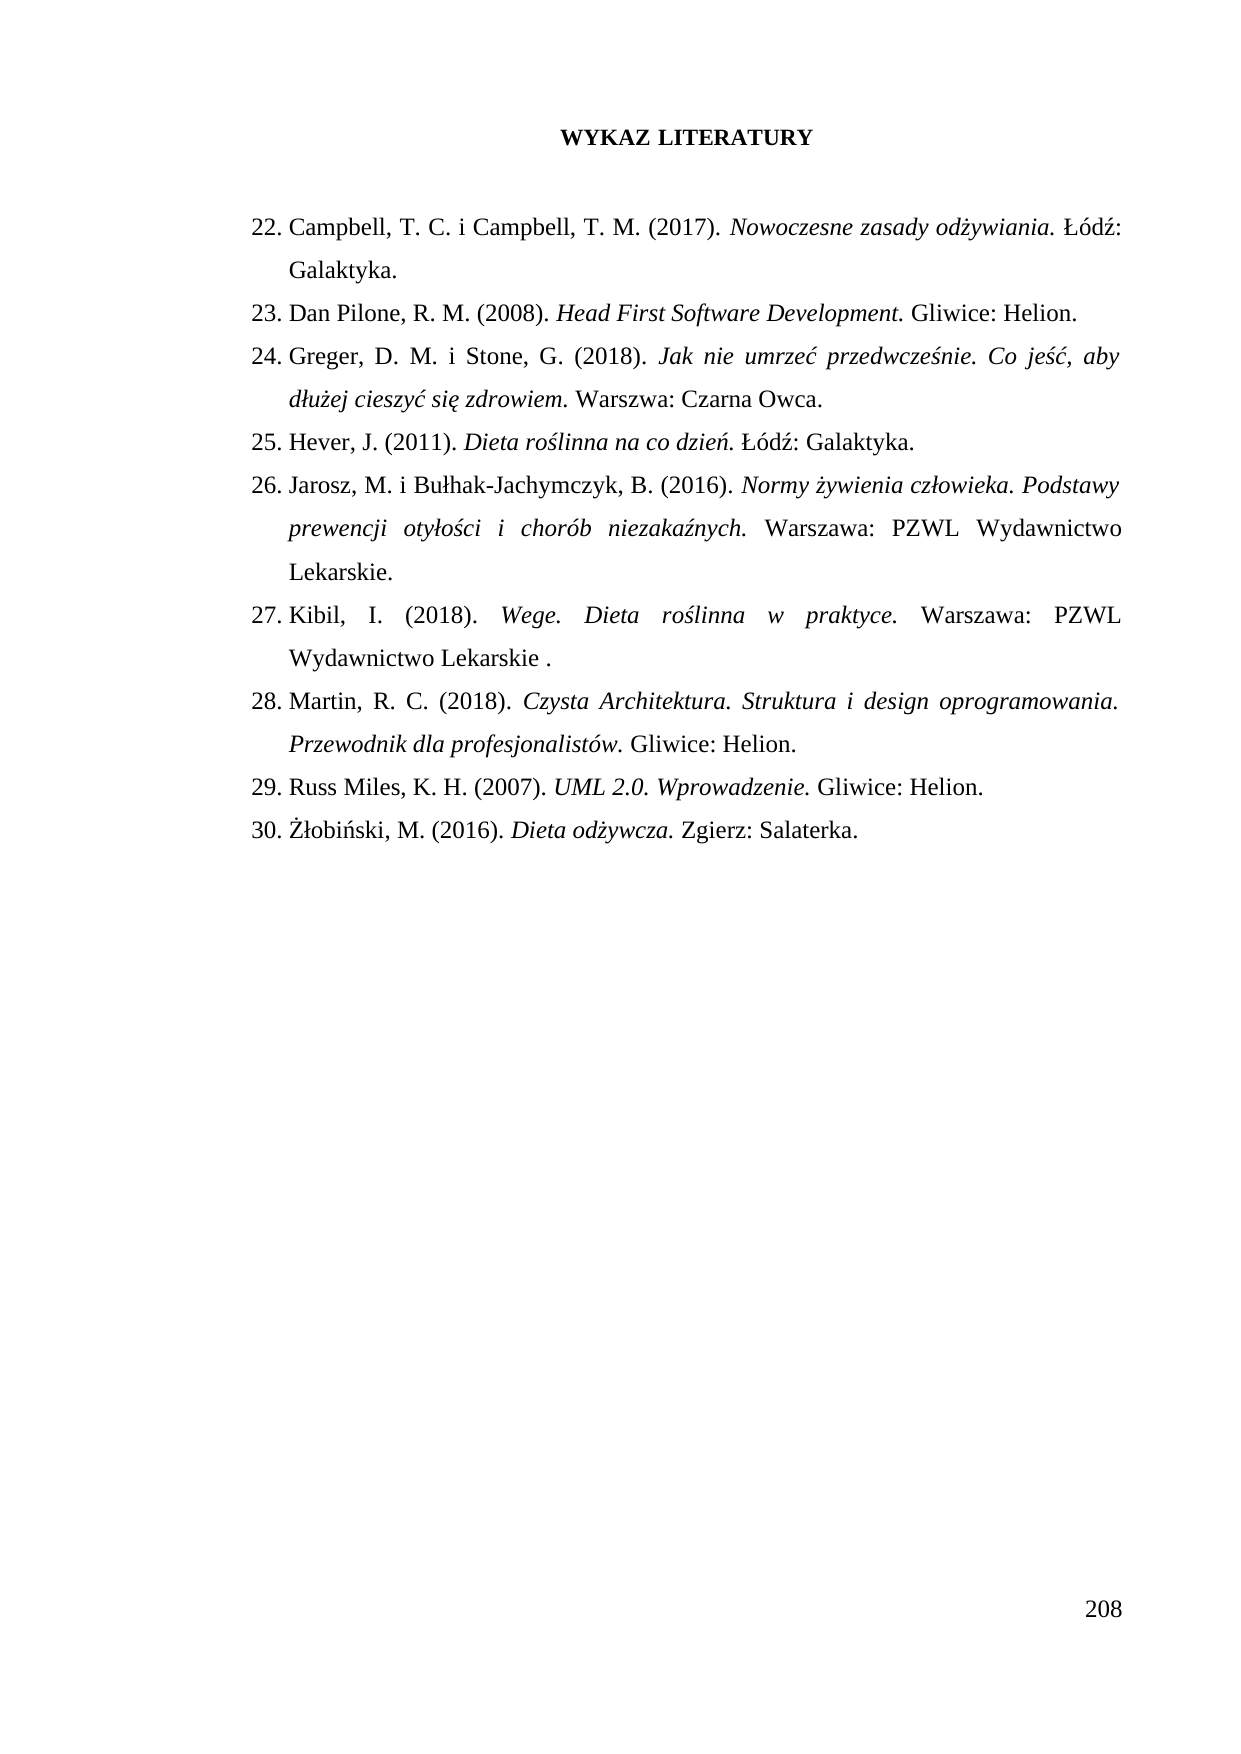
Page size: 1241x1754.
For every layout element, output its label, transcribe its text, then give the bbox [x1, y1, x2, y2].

list Żłobiński, M. (2016). Dieta odżywcza. Zgierz: Salaterka. [251, 815, 1122, 844]
list Russ Miles, K. H. (2007). UML 2.0. Wprowadzenie. Gliwice: Helion. [251, 772, 1122, 801]
list Campbell, T. C. i Campbell, T. M. (2017). Nowoczesne zasady odżywiania. Łódź: Galaktyka. [251, 212, 1122, 283]
list Dan Pilone, R. M. (2008). Head First Software Development. Gliwice: Helion. [251, 298, 1122, 327]
list Hever, J. (2011). Dieta roślinna na co dzień. Łódź: Galaktyka. [251, 427, 1122, 456]
list Martin, R. C. (2018). Czysta Architektura. Struktura i design oprogramowania. Przewodnik dla profesjonalistów. Gliwice: Helion. [251, 686, 1122, 758]
list Jarosz, M. i Bułhak-Jachymczyk, B. (2016). Normy żywienia człowieka. Podstawy prewencji otyłości i chorób niezakaźnych. Warszawa: PZWL Wydawnictwo Lekarskie. [251, 470, 1122, 585]
subtitle wykaz literatury [177, 118, 1122, 152]
list Kibil, I. (2018). Wege. Dieta roślinna w praktyce. Warszawa: PZWL Wydawnictwo Lekarskie . [251, 600, 1122, 672]
list Greger, D. M. i Stone, G. (2018). Jak nie umrzeć przedwcześnie. Co jeść, aby dłużej cieszyć się zdrowiem. Warszwa: Czarna Owca. [251, 341, 1122, 413]
